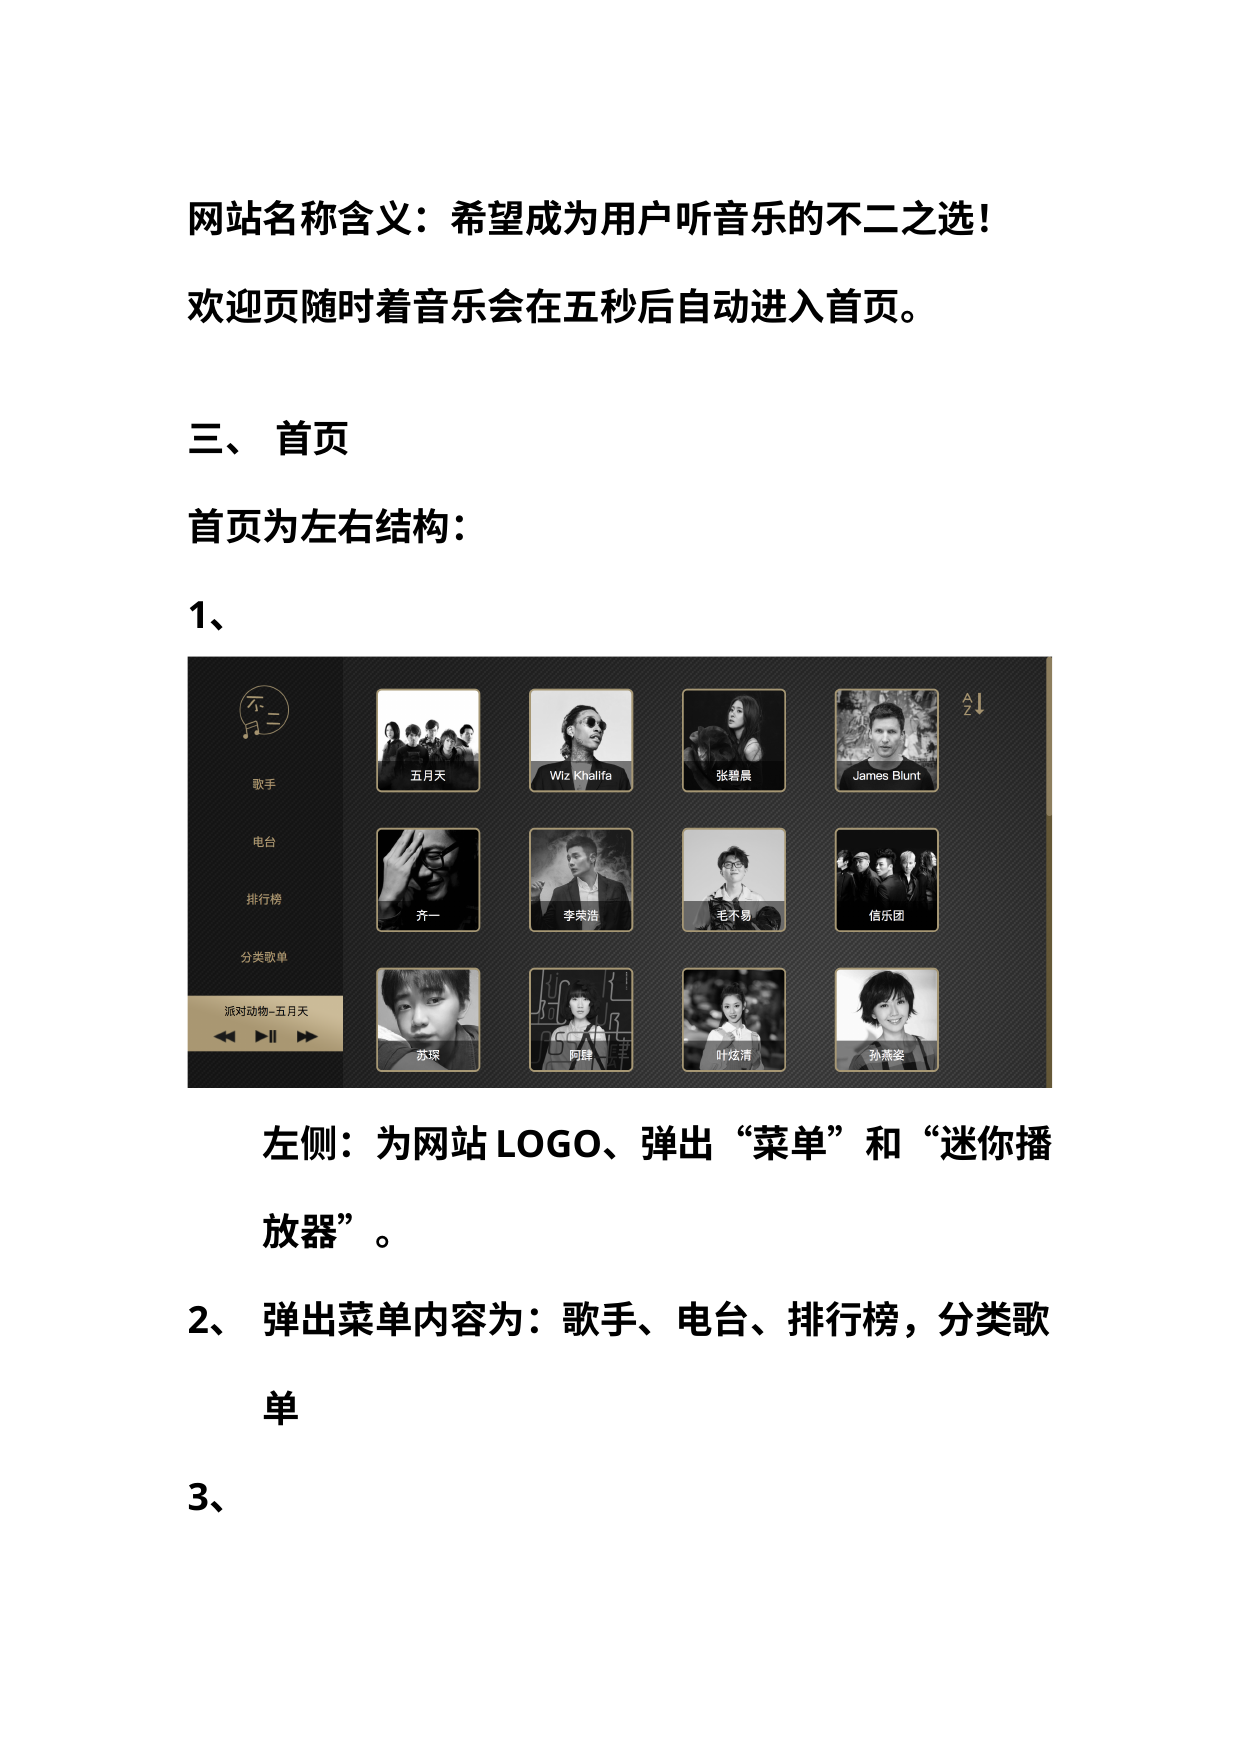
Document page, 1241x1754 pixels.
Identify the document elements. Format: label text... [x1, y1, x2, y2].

picture [187, 656, 1053, 1088]
list 左侧：为网站LOGO、弹出“菜单”和“迷你播放器”。 [262, 1097, 1053, 1273]
text 欢迎页随时着音乐会在五秒后自动进入首页。 [187, 260, 1053, 348]
list 首页 [187, 392, 1053, 480]
text 网站名称含义：希望成为用户听音乐的不二之选！ [187, 172, 1053, 260]
list 弹出菜单内容为：歌手、电台、排行榜，分类歌单 [187, 1273, 1053, 1450]
text 首页为左右结构： [187, 480, 1053, 568]
